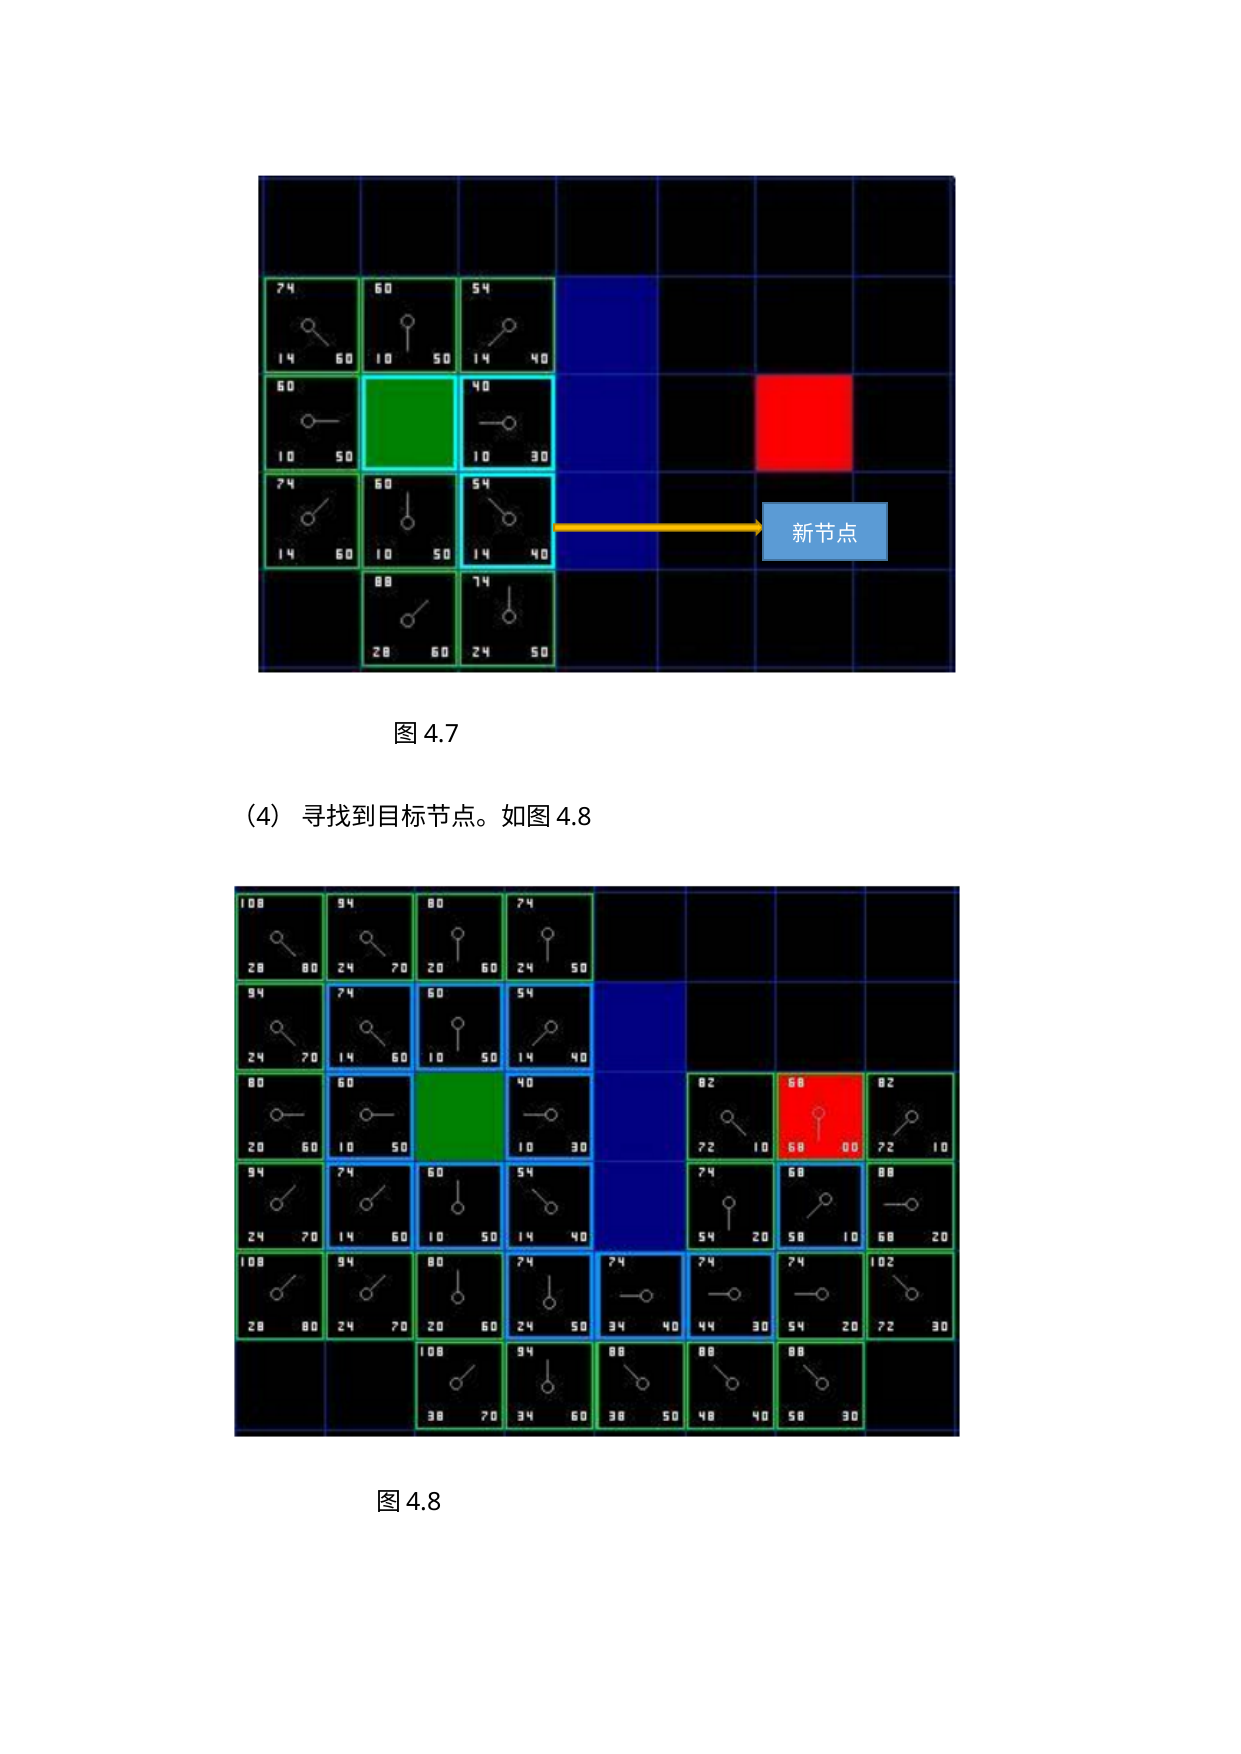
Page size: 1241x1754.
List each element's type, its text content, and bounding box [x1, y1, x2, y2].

list 图4.7 [187, 699, 1053, 764]
list 图4.8 [187, 1467, 1053, 1532]
picture [226, 872, 967, 1444]
list 寻找到目标节点。如图4.8 [187, 782, 1053, 847]
picture [257, 165, 962, 679]
